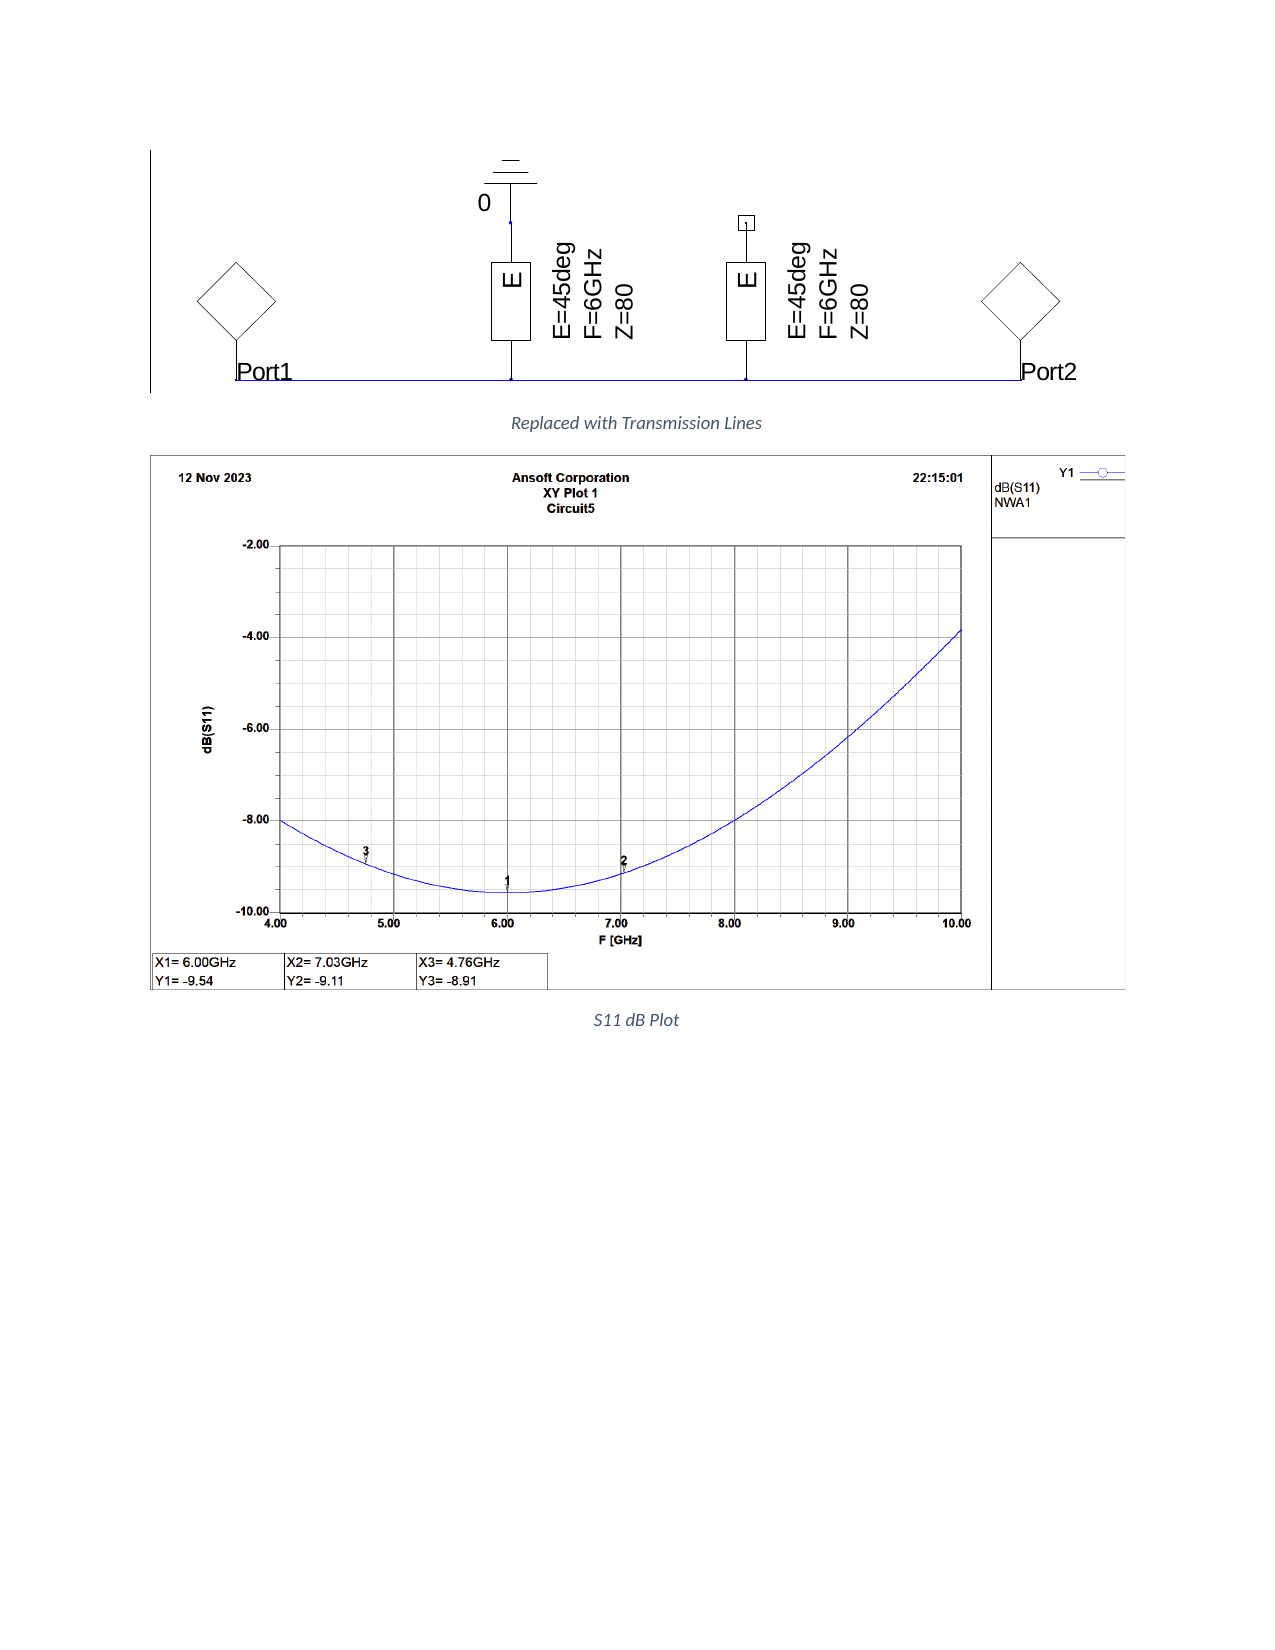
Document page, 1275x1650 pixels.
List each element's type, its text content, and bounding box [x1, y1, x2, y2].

text S11 dB Plot [150, 1008, 1125, 1031]
picture [150, 455, 1125, 990]
text Replaced with Transmission Lines [150, 411, 1125, 434]
